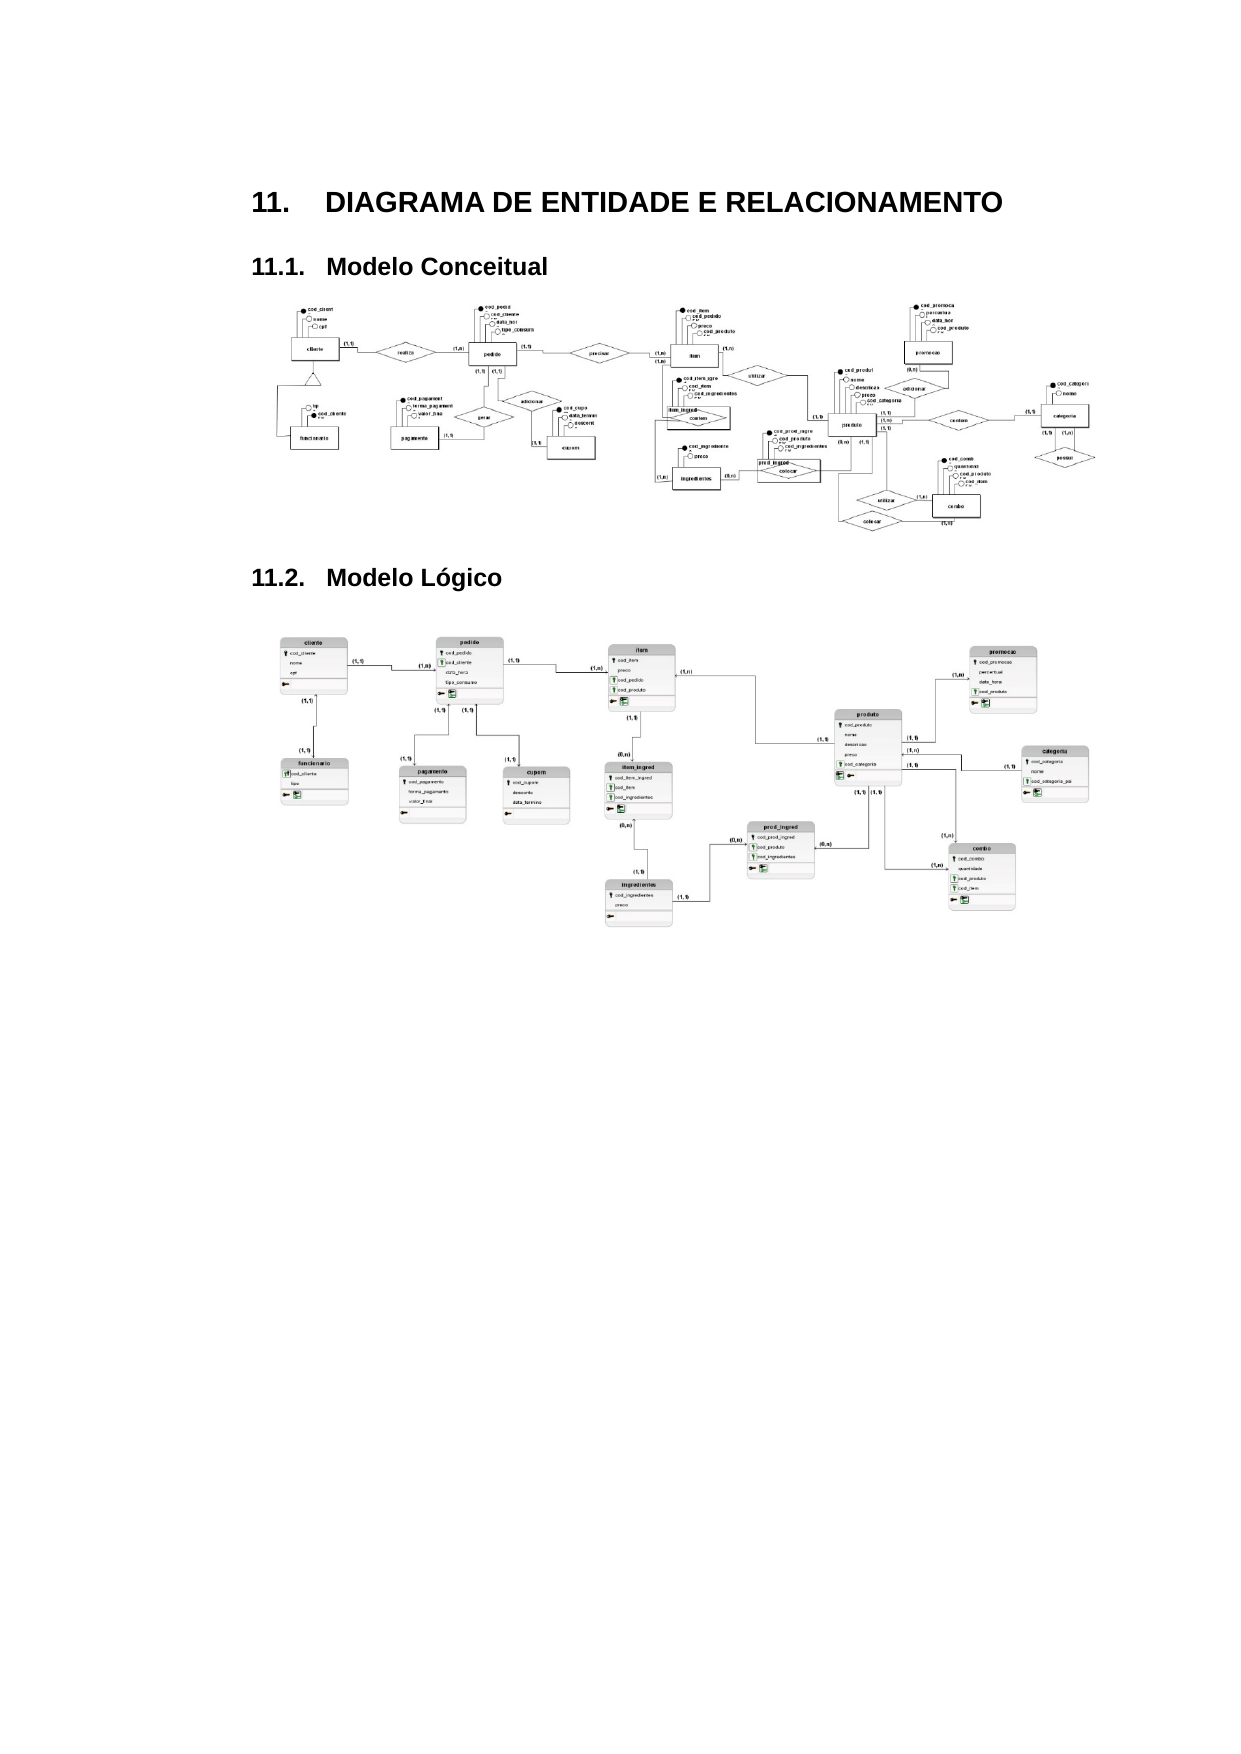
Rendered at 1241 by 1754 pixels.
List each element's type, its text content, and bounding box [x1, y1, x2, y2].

subtitle Modelo Conceitual [251, 252, 1063, 281]
picture [251, 303, 1096, 532]
subtitle DIAGRAMA DE ENTIDADE E RELACIONAMENTO [251, 185, 1063, 219]
picture [251, 614, 1090, 928]
subtitle Modelo Lógico [251, 563, 1063, 592]
